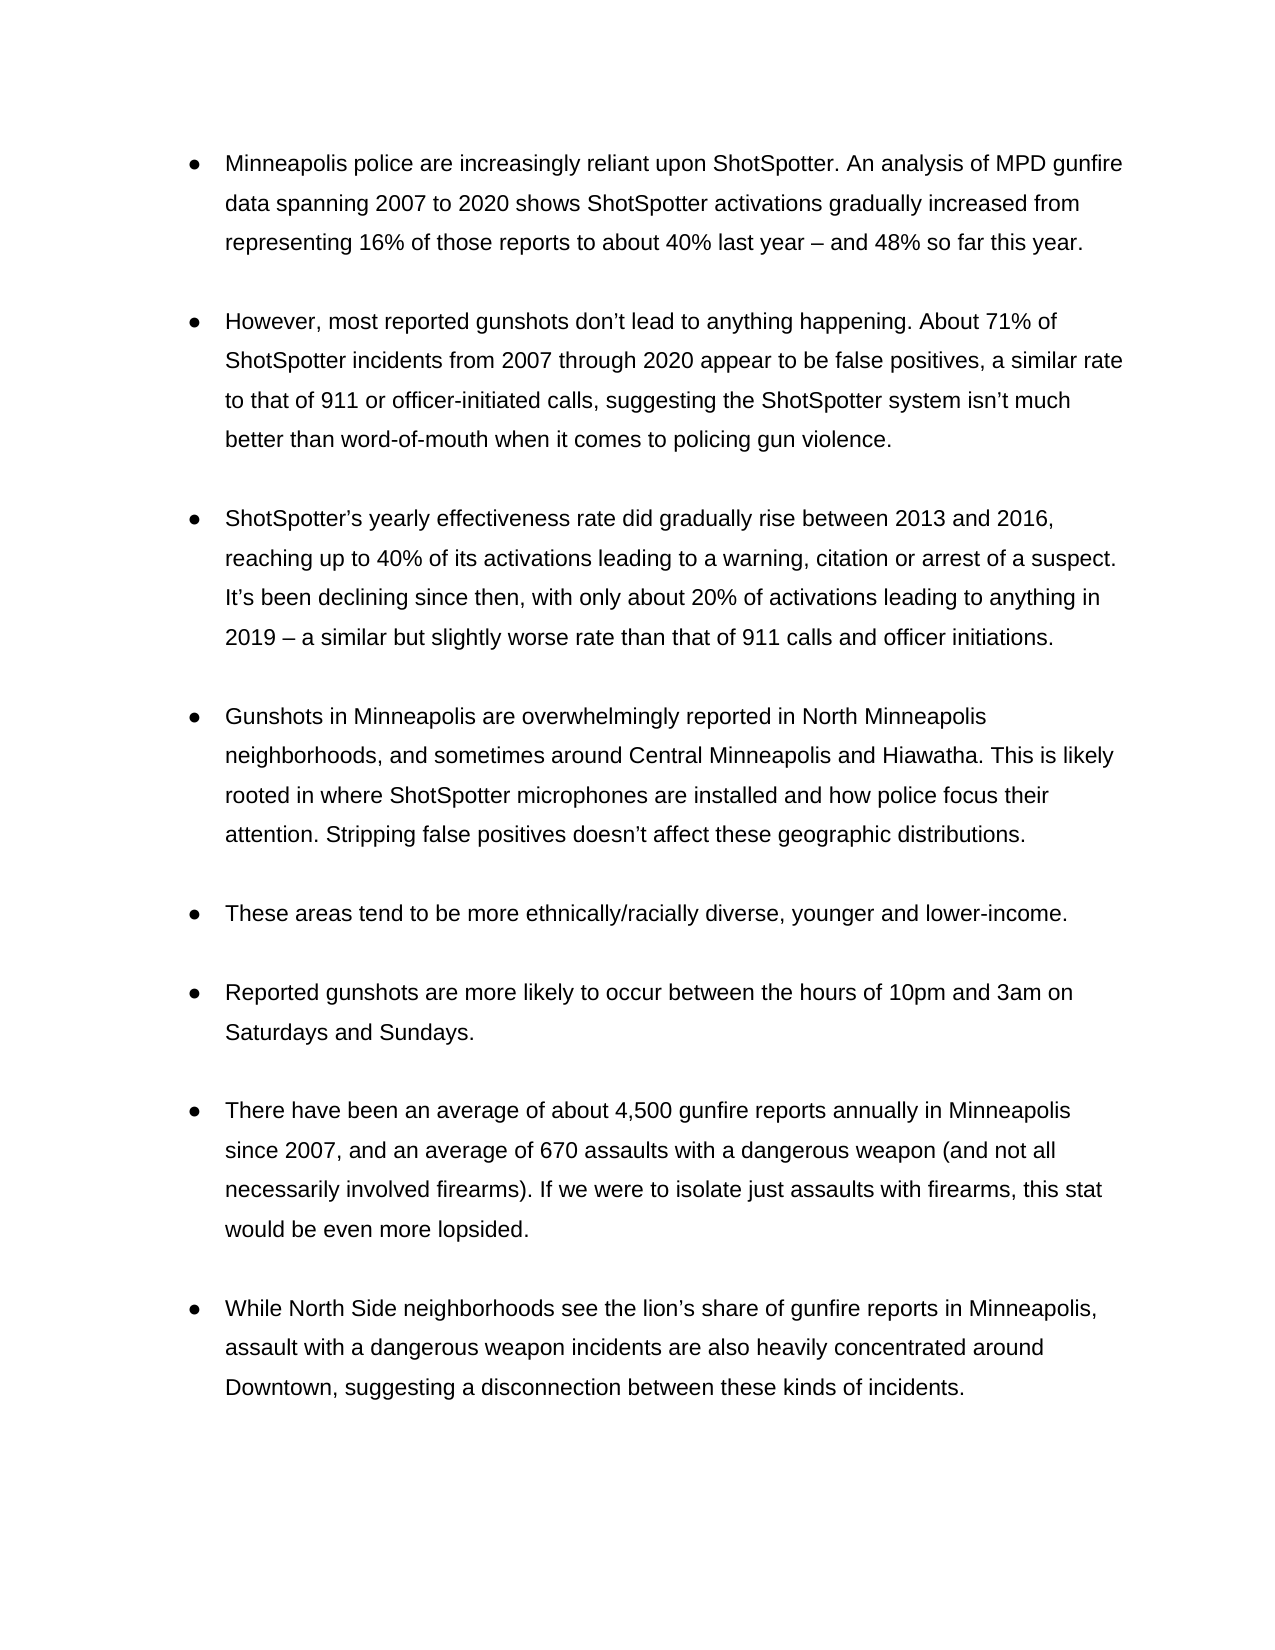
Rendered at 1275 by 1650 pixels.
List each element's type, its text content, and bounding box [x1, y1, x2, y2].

list However, most reported gunshots don’t lead to anything happening. About 71% of ShotSpotter incidents from 2007 through 2020 appear to be false positives, a similar rate to that of 911 or officer-initiated calls, suggesting the ShotSpotter system isn’t much better than word-of-mouth when it comes to policing gun violence. [187, 308, 1125, 492]
list There have been an average of about 4,500 gunfire reports annually in Minneapolis since 2007, and an average of 670 assaults with a dangerous weapon (and not all necessarily involved firearms). If we were to isolate just assaults with firearms, this stat would be even more lopsided. [187, 1097, 1125, 1282]
list While North Side neighborhoods see the lion’s share of gunfire reports in Minneapolis, assault with a dangerous weapon incidents are also heavily concentrated around Downtown, suggesting a disconnection between these kinds of incidents. [187, 1295, 1125, 1440]
list ShotSpotter’s yearly effectiveness rate did gradually rise between 2013 and 2016, reaching up to 40% of its activations leading to a warning, citation or arrest of a suspect. It’s been declining since then, with only about 20% of activations leading to anything in 2019 – a similar but slightly worse rate than that of 911 calls and officer initiations. [187, 505, 1125, 650]
list Reported gunshots are more likely to occur between the hours of 10pm and 3am on Saturdays and Sundays. [187, 979, 1125, 1084]
list These areas tend to be more ethnically/racially diverse, younger and lower-income. [187, 900, 1125, 926]
list Minneapolis police are increasingly reliant upon ShotSpotter. An analysis of MPD gunfire data spanning 2007 to 2020 shows ShotSpotter activations gradually increased from representing 16% of those reports to about 40% last year – and 48% so far this year. [187, 150, 1125, 295]
list Gunshots in Minneapolis are overwhelmingly reported in North Minneapolis neighborhoods, and sometimes around Central Minneapolis and Hiawatha. This is likely rooted in where ShotSpotter microphones are installed and how police focus their attention. Stripping false positives doesn’t affect these geographic distributions. [187, 703, 1125, 887]
